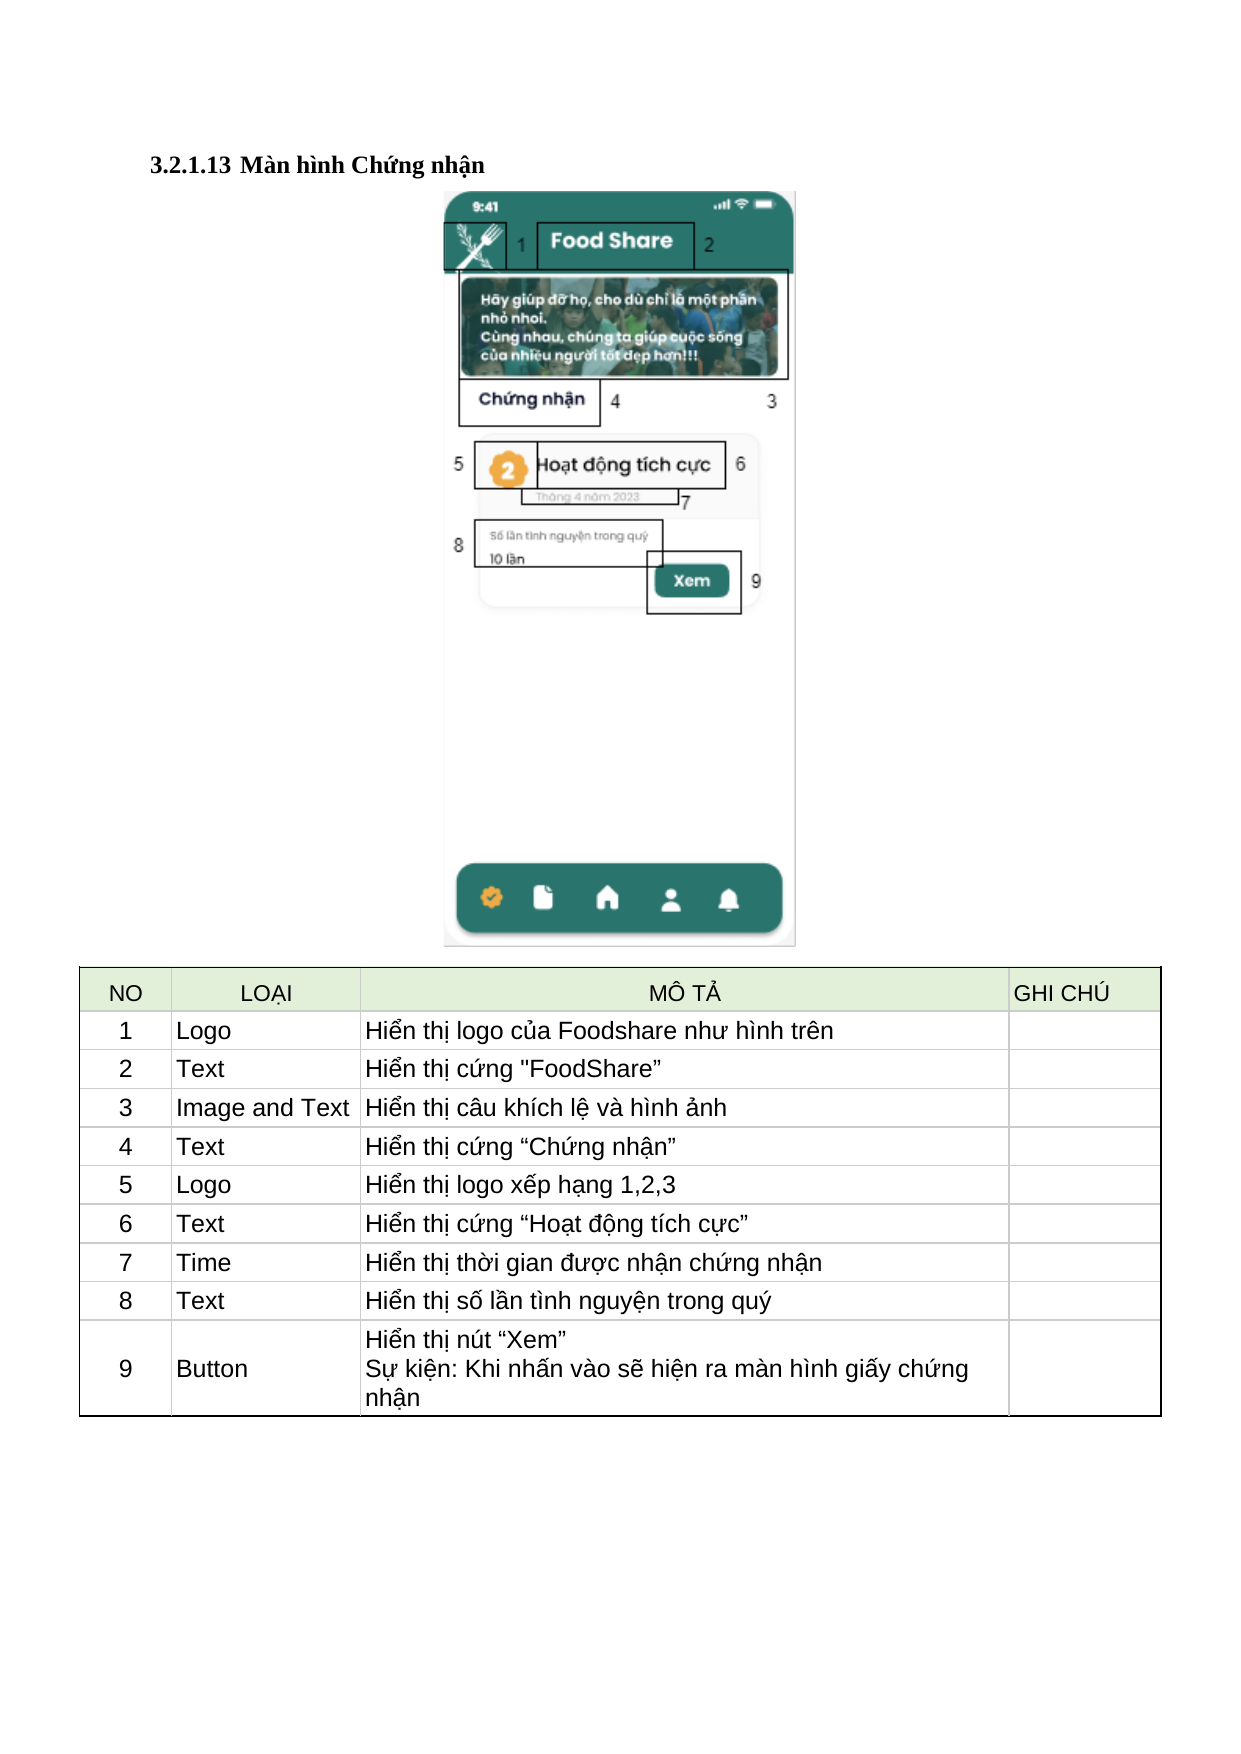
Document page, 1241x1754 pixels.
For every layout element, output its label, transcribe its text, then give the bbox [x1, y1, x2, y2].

table_header NO [80, 968, 171, 1010]
table_cell Button [172, 1321, 360, 1415]
table_cell [1010, 1050, 1160, 1087]
table_cell [1010, 1321, 1160, 1415]
table_cell Hiển thị thời gian được nhận chứng nhận [361, 1244, 1008, 1281]
table_cell Hiển thị nút “Xem” Sự kiện: Khi nhấn vào sẽ hiện ra màn hình giấy chứng nhận [361, 1321, 1008, 1415]
table_cell Hiển thị cứng “Hoạt động tích cực” [361, 1205, 1008, 1242]
table_cell 6 [80, 1205, 171, 1242]
table_header GHI CHÚ [1010, 968, 1160, 1010]
table_cell Hiển thị số lần tình nguyện trong quý [361, 1282, 1008, 1319]
table_cell Text [172, 1205, 360, 1242]
table_cell Logo [172, 1012, 360, 1049]
table_cell [1010, 1089, 1160, 1126]
table_cell Hiển thị cứng "FoodShare” [361, 1050, 1008, 1087]
table_cell Hiển thị câu khích lệ và hình ảnh [361, 1089, 1008, 1126]
table_cell Text [172, 1050, 360, 1087]
table_cell 2 [80, 1050, 171, 1087]
table_cell [1010, 1282, 1160, 1319]
subtitle Màn hình Chứng nhận [150, 150, 1090, 179]
table_header MÔ TẢ [361, 968, 1008, 1010]
table_header LOẠI [172, 968, 360, 1010]
table_cell Logo [172, 1166, 360, 1203]
table_cell [1010, 1244, 1160, 1281]
table_cell Hiển thị cứng “Chứng nhận” [361, 1128, 1008, 1165]
table_cell Text [172, 1128, 360, 1165]
table_cell 1 [80, 1012, 171, 1049]
table_cell 3 [80, 1089, 171, 1126]
table_cell [1010, 1205, 1160, 1242]
picture [443, 191, 797, 948]
table_cell [1010, 1166, 1160, 1203]
table_cell 4 [80, 1128, 171, 1165]
table_cell 8 [80, 1282, 171, 1319]
table_cell Text [172, 1282, 360, 1319]
table_cell 9 [80, 1321, 171, 1415]
table_cell [1010, 1012, 1160, 1049]
table_cell Image and Text [172, 1089, 360, 1126]
table_cell 5 [80, 1166, 171, 1203]
table_cell [1010, 1128, 1160, 1165]
table_cell Hiển thị logo xếp hạng 1,2,3 [361, 1166, 1008, 1203]
table_cell Time [172, 1244, 360, 1281]
table_cell Hiển thị logo của Foodshare như hình trên [361, 1012, 1008, 1049]
table_cell 7 [80, 1244, 171, 1281]
